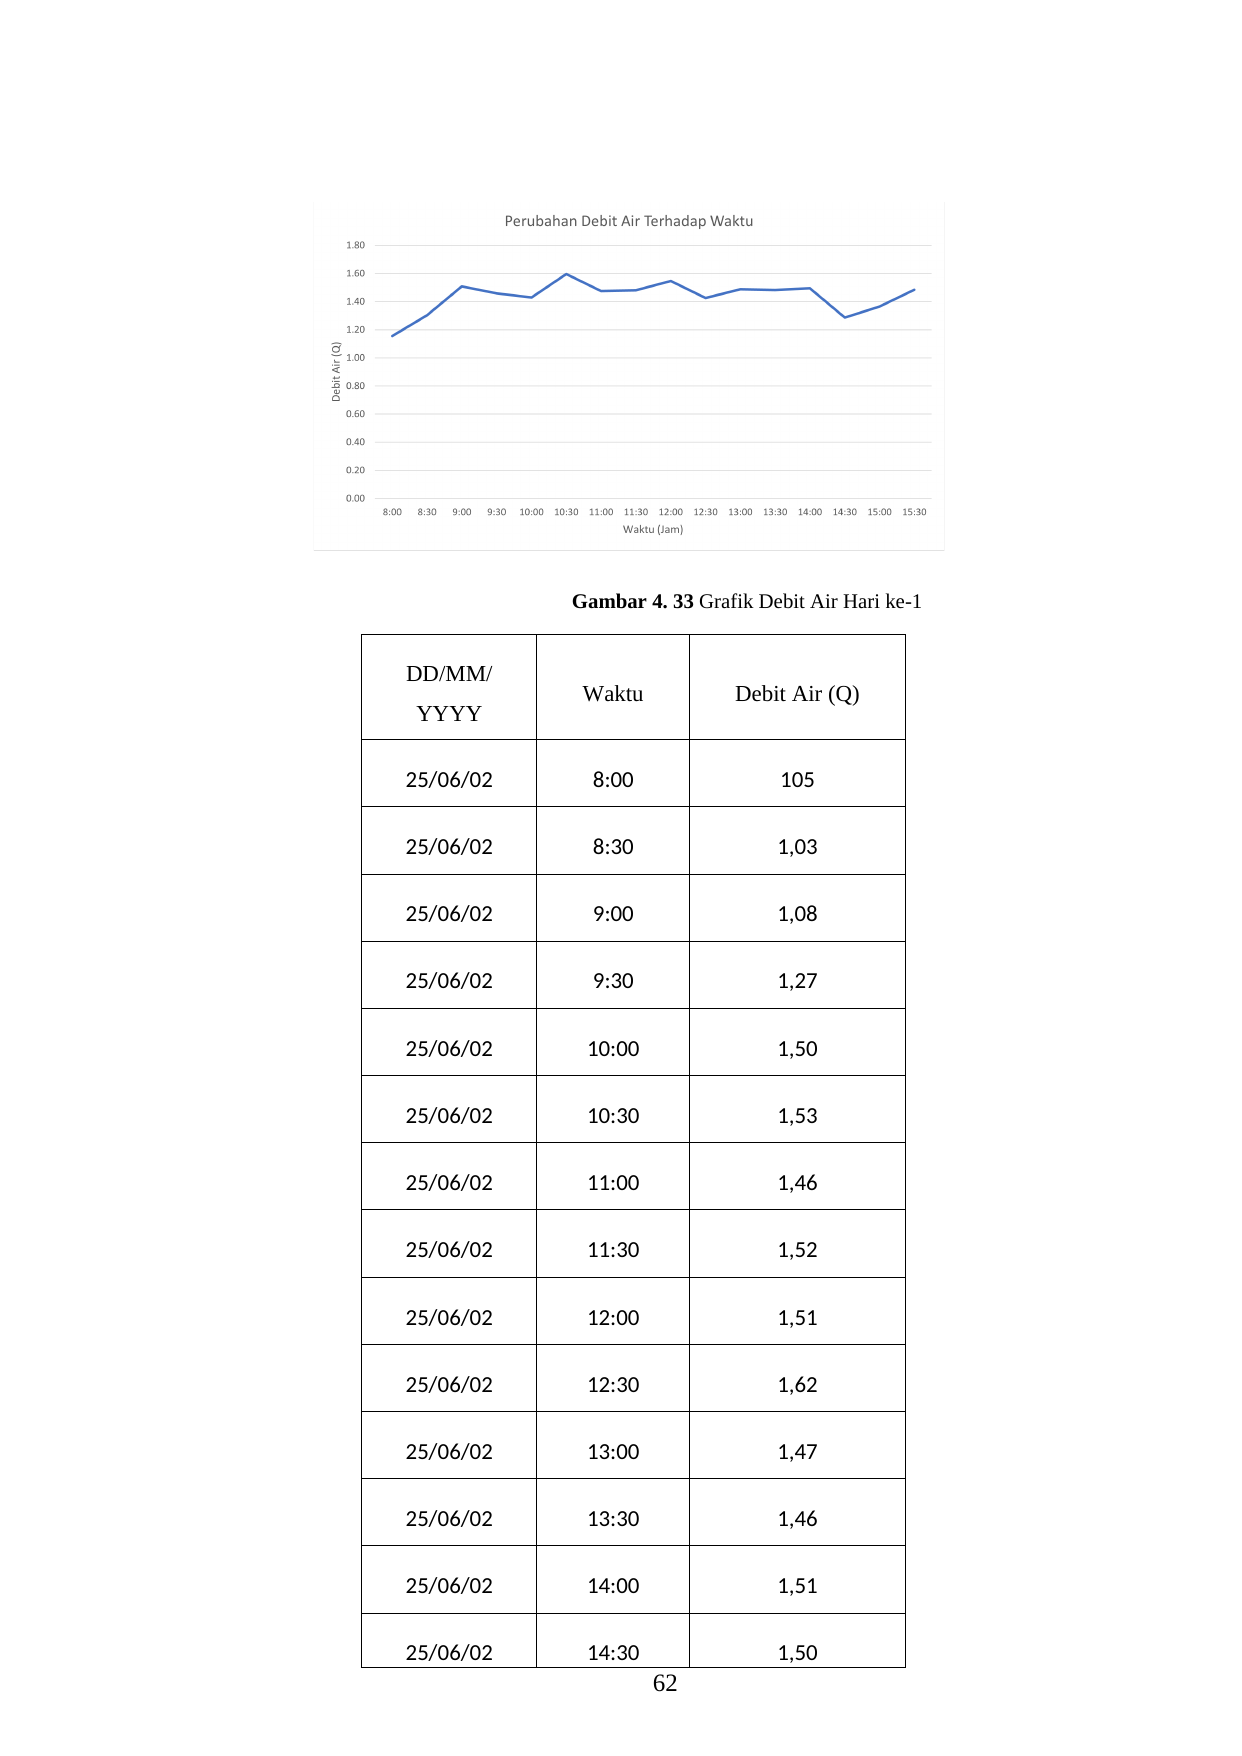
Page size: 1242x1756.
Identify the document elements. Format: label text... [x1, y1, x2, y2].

text Gambar 4. 33 Grafik Debit Air Hari ke-1 [325, 589, 1094, 613]
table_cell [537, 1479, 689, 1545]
picture [313, 202, 945, 551]
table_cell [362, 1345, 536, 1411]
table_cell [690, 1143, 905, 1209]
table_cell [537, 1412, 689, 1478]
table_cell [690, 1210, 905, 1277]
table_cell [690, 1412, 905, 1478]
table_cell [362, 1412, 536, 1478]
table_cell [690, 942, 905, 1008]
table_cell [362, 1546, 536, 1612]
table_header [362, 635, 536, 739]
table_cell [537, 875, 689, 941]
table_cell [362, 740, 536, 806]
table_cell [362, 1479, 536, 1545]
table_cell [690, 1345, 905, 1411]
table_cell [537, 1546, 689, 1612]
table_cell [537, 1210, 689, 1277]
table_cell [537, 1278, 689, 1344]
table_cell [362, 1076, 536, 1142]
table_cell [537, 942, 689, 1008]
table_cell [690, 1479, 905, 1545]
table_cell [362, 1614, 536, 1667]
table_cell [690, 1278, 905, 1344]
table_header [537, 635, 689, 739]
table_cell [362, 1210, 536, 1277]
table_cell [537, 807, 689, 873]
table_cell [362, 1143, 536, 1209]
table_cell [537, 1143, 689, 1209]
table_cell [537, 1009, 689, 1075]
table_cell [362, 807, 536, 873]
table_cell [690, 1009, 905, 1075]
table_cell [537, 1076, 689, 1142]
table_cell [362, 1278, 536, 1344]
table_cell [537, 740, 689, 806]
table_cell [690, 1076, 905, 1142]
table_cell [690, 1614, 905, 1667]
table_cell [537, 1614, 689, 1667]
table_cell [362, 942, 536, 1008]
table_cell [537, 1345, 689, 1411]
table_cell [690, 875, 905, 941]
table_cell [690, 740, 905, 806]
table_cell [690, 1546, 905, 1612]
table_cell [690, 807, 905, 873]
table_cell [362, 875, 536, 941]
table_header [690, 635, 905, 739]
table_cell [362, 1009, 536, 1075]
